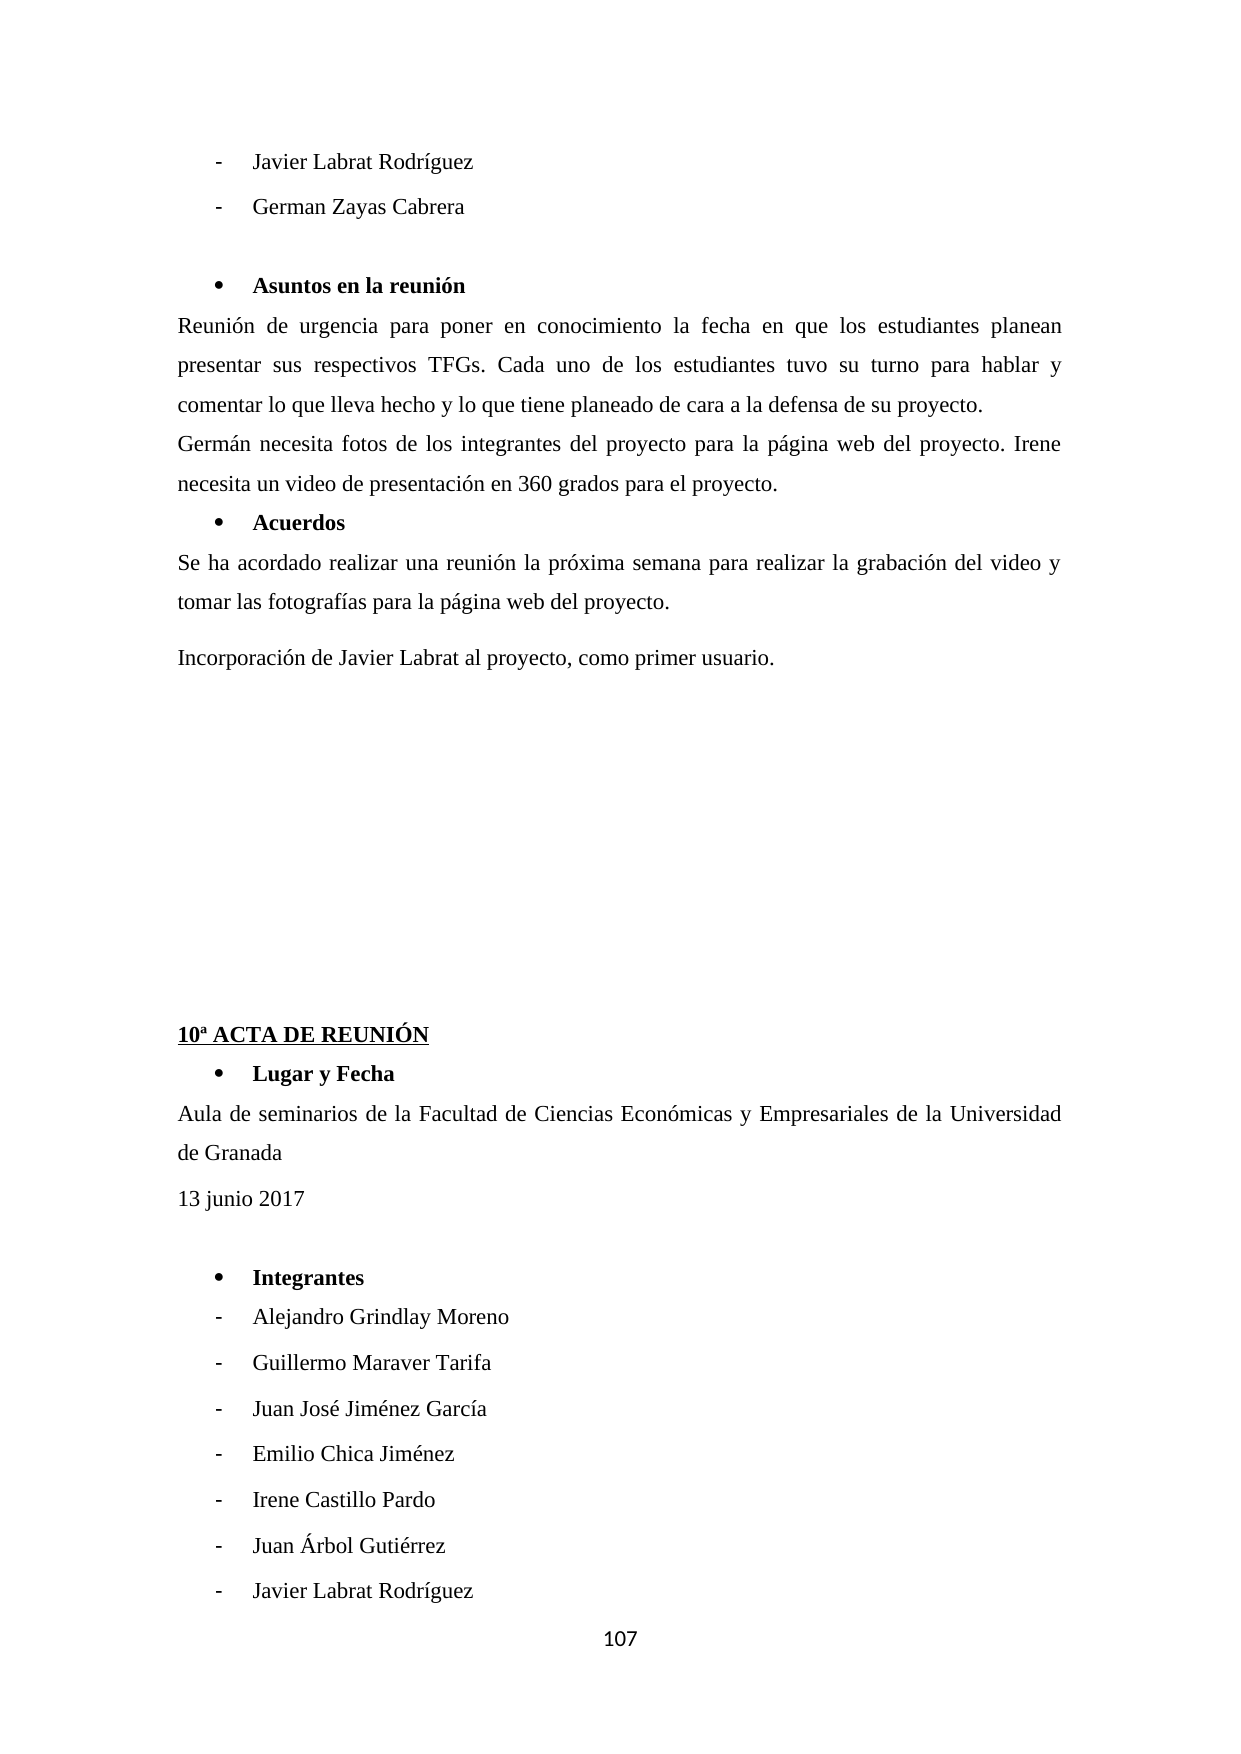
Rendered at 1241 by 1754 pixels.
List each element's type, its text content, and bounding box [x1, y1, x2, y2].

list Acuerdos [215, 509, 1063, 536]
list Irene Castillo Pardo [215, 1486, 1063, 1512]
text Germán necesita fotos de los integrantes del proyecto para la página web del proyecto. Irene necesita un video de presentación en 360 grados para el proyecto. [177, 430, 1063, 496]
list Javier Labrat Rodríguez [215, 148, 1063, 174]
list Guillermo Maraver Tarifa [215, 1349, 1063, 1375]
list Alejandro Grindlay Moreno [215, 1303, 1063, 1329]
list Asuntos en la reunión [215, 272, 1063, 299]
list Juan Árbol Gutiérrez [215, 1532, 1063, 1558]
list Juan José Jiménez García [215, 1394, 1063, 1421]
list Integrantes [215, 1263, 1063, 1290]
text 13 junio 2017 [177, 1184, 1063, 1211]
text 10ª ACTA DE REUNIÓN [177, 1021, 1063, 1047]
text Reunión de urgencia para poner en conocimiento la fecha en que los estudiantes planean presentar sus respectivos TFGs. Cada uno de los estudiantes tuvo su turno para hablar y comentar lo que lleva hecho y lo que tiene planeado de cara a la defensa de su proyecto. [177, 312, 1063, 417]
text Se ha acordado realizar una reunión la próxima semana para realizar la grabación del video y tomar las fotografías para la página web del proyecto. [177, 549, 1063, 614]
list German Zayas Cabrera [215, 193, 1063, 219]
list Lugar y Fecha [215, 1060, 1063, 1086]
text Aula de seminarios de la Facultad de Ciencias Económicas y Empresariales de la Universidad de Granada [177, 1099, 1063, 1165]
text Incorporación de Javier Labrat al proyecto, como primer usuario. [177, 644, 1063, 671]
list Emilio Chica Jiménez [215, 1440, 1063, 1467]
list Javier Labrat Rodríguez [215, 1577, 1063, 1604]
